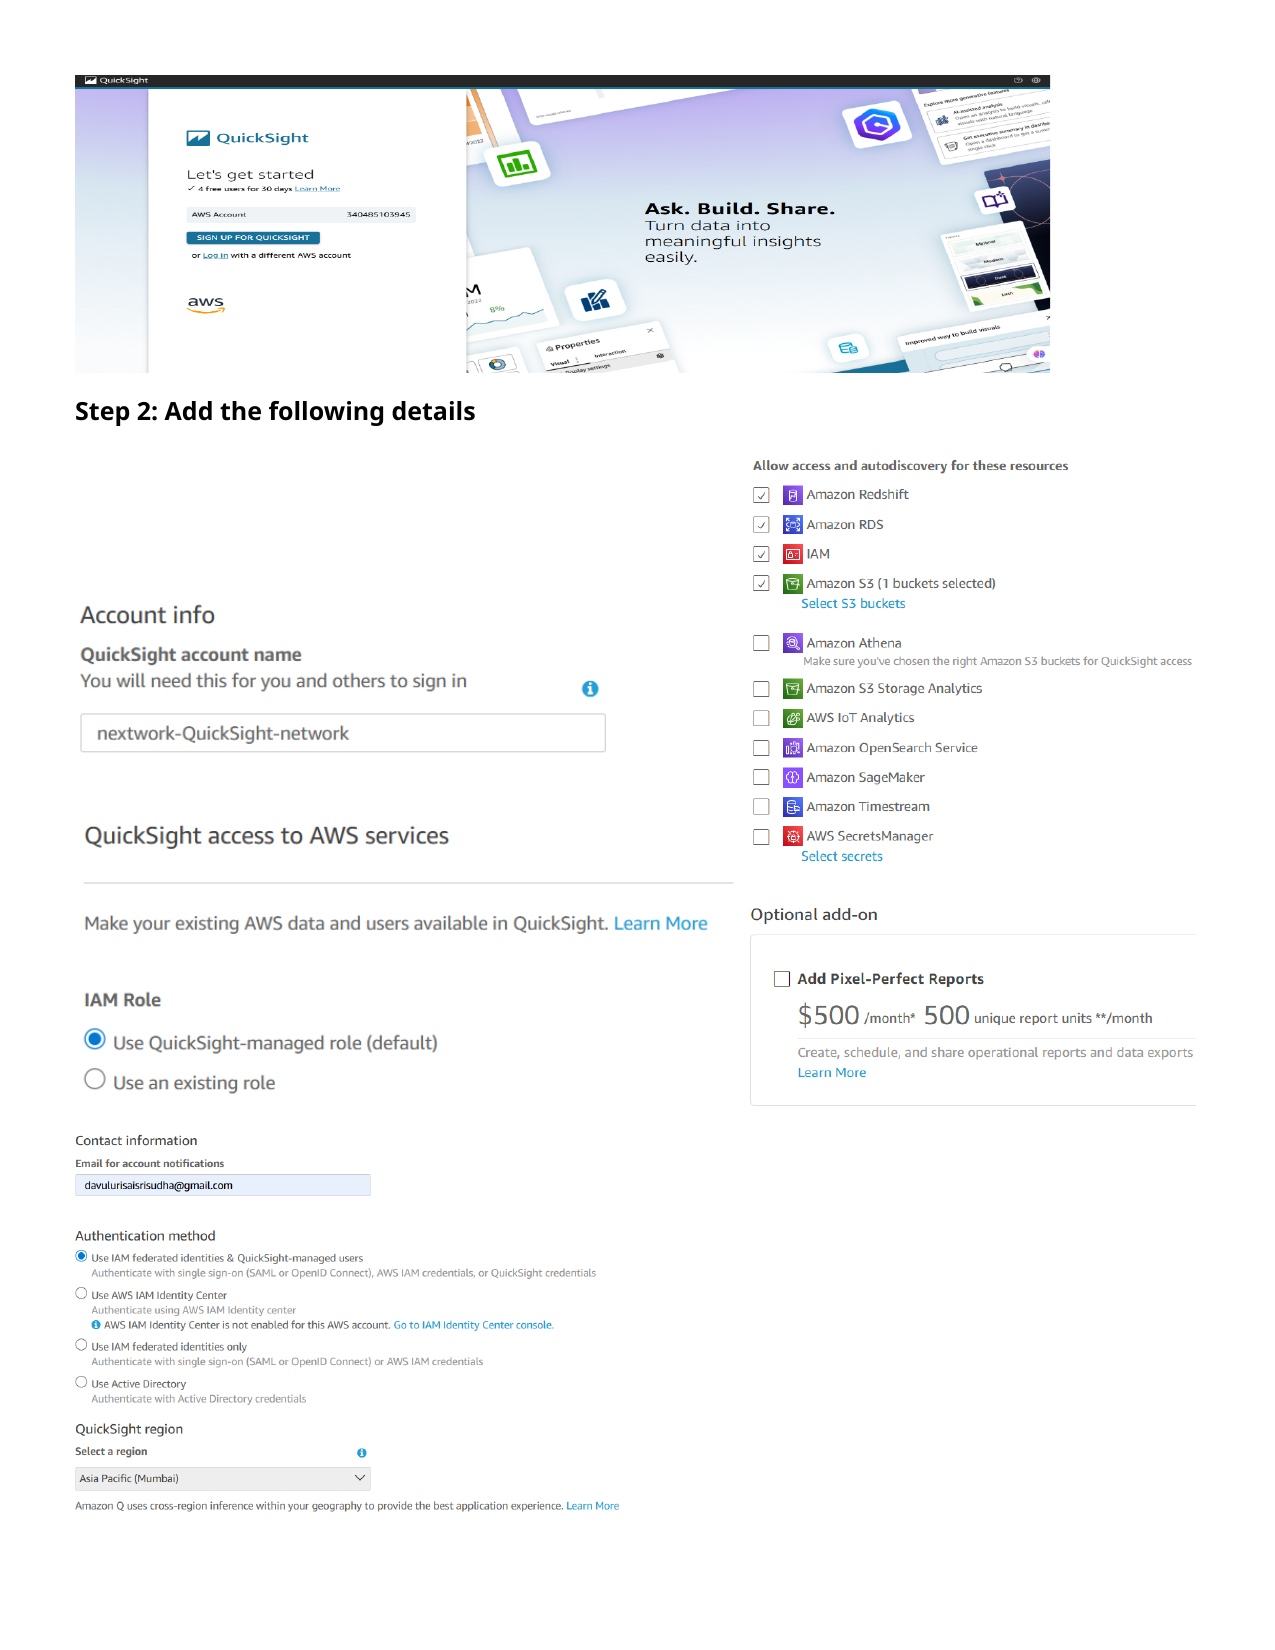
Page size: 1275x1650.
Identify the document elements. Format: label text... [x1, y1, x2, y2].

picture [75, 450, 1197, 1112]
text Step 2: Add the following details [75, 394, 1200, 428]
picture [75, 1116, 621, 1525]
picture [75, 75, 1050, 373]
